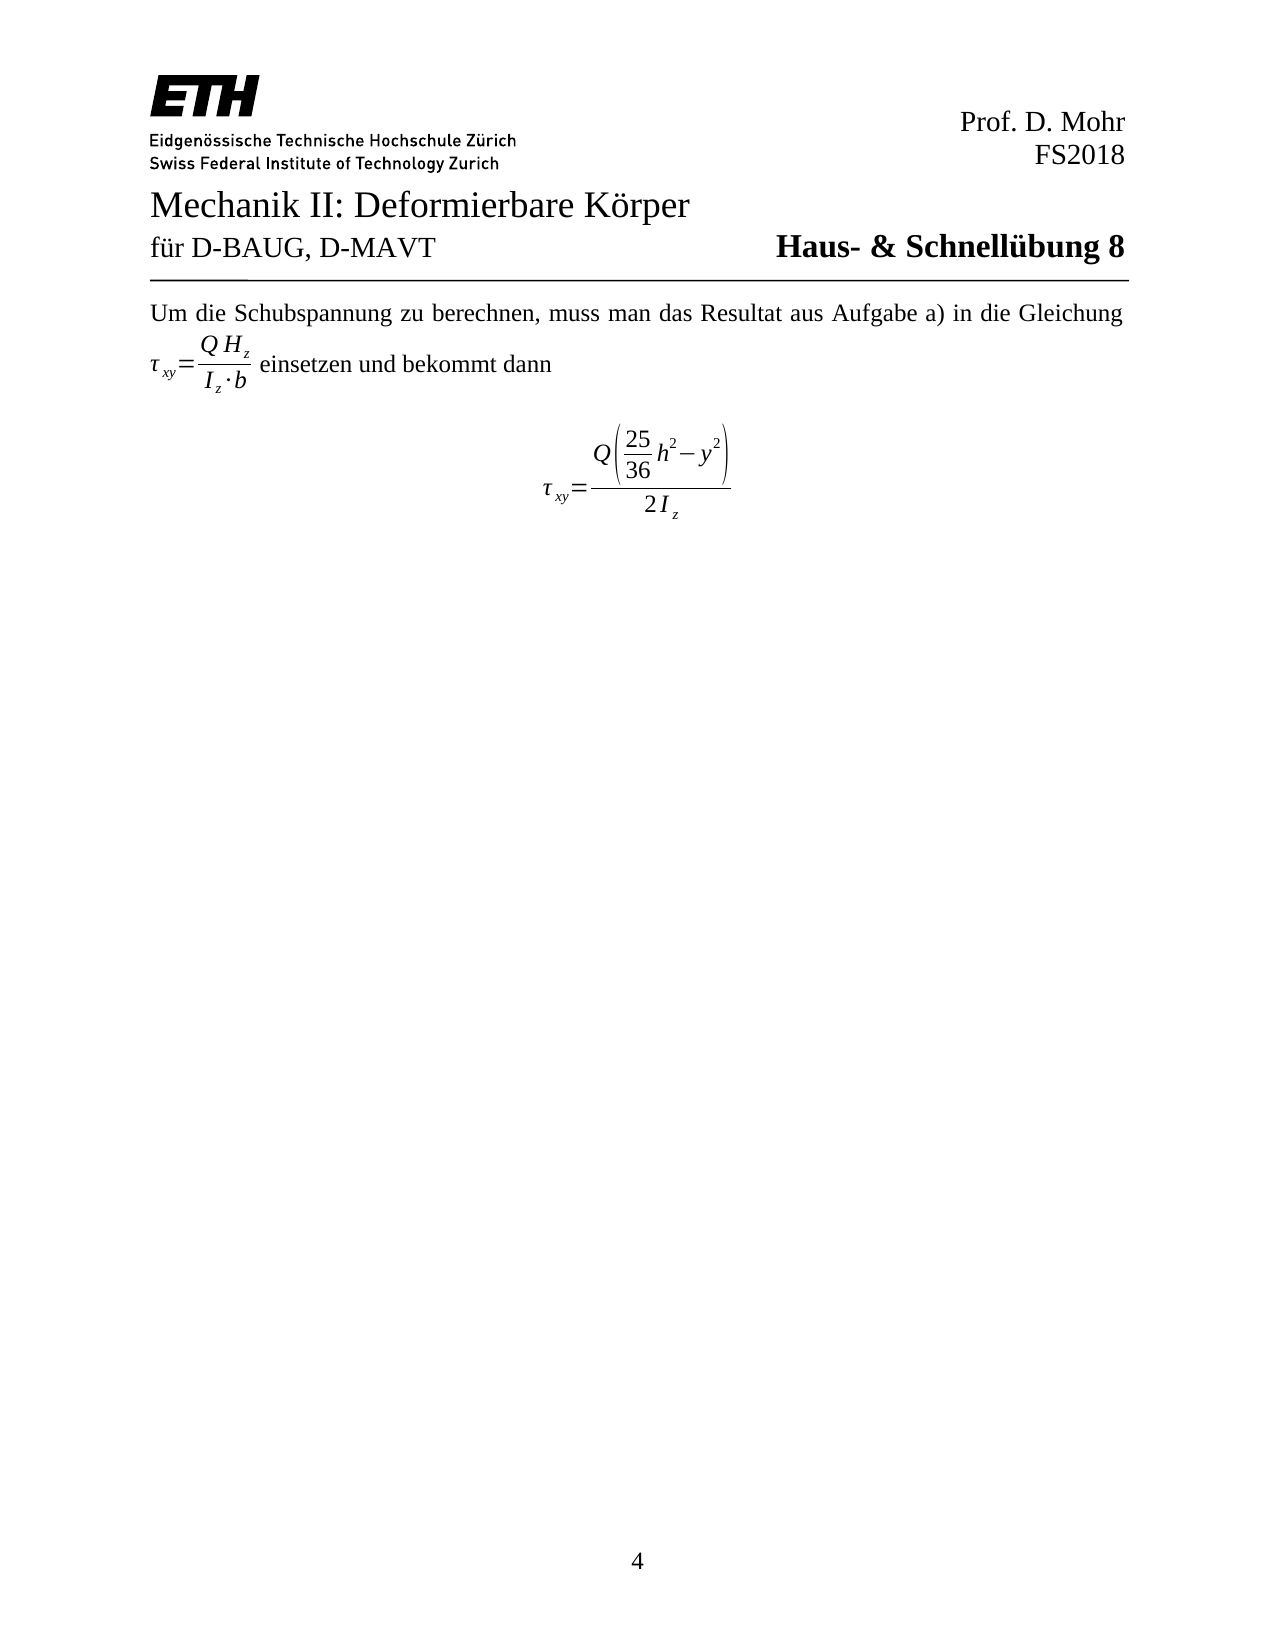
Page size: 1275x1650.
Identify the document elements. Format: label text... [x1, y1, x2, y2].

text Um die Schubspannung zu berechnen, muss man das Resultat aus Aufgabe a) in die Gleichung einsetzen und bekommt dann [150, 298, 1125, 397]
